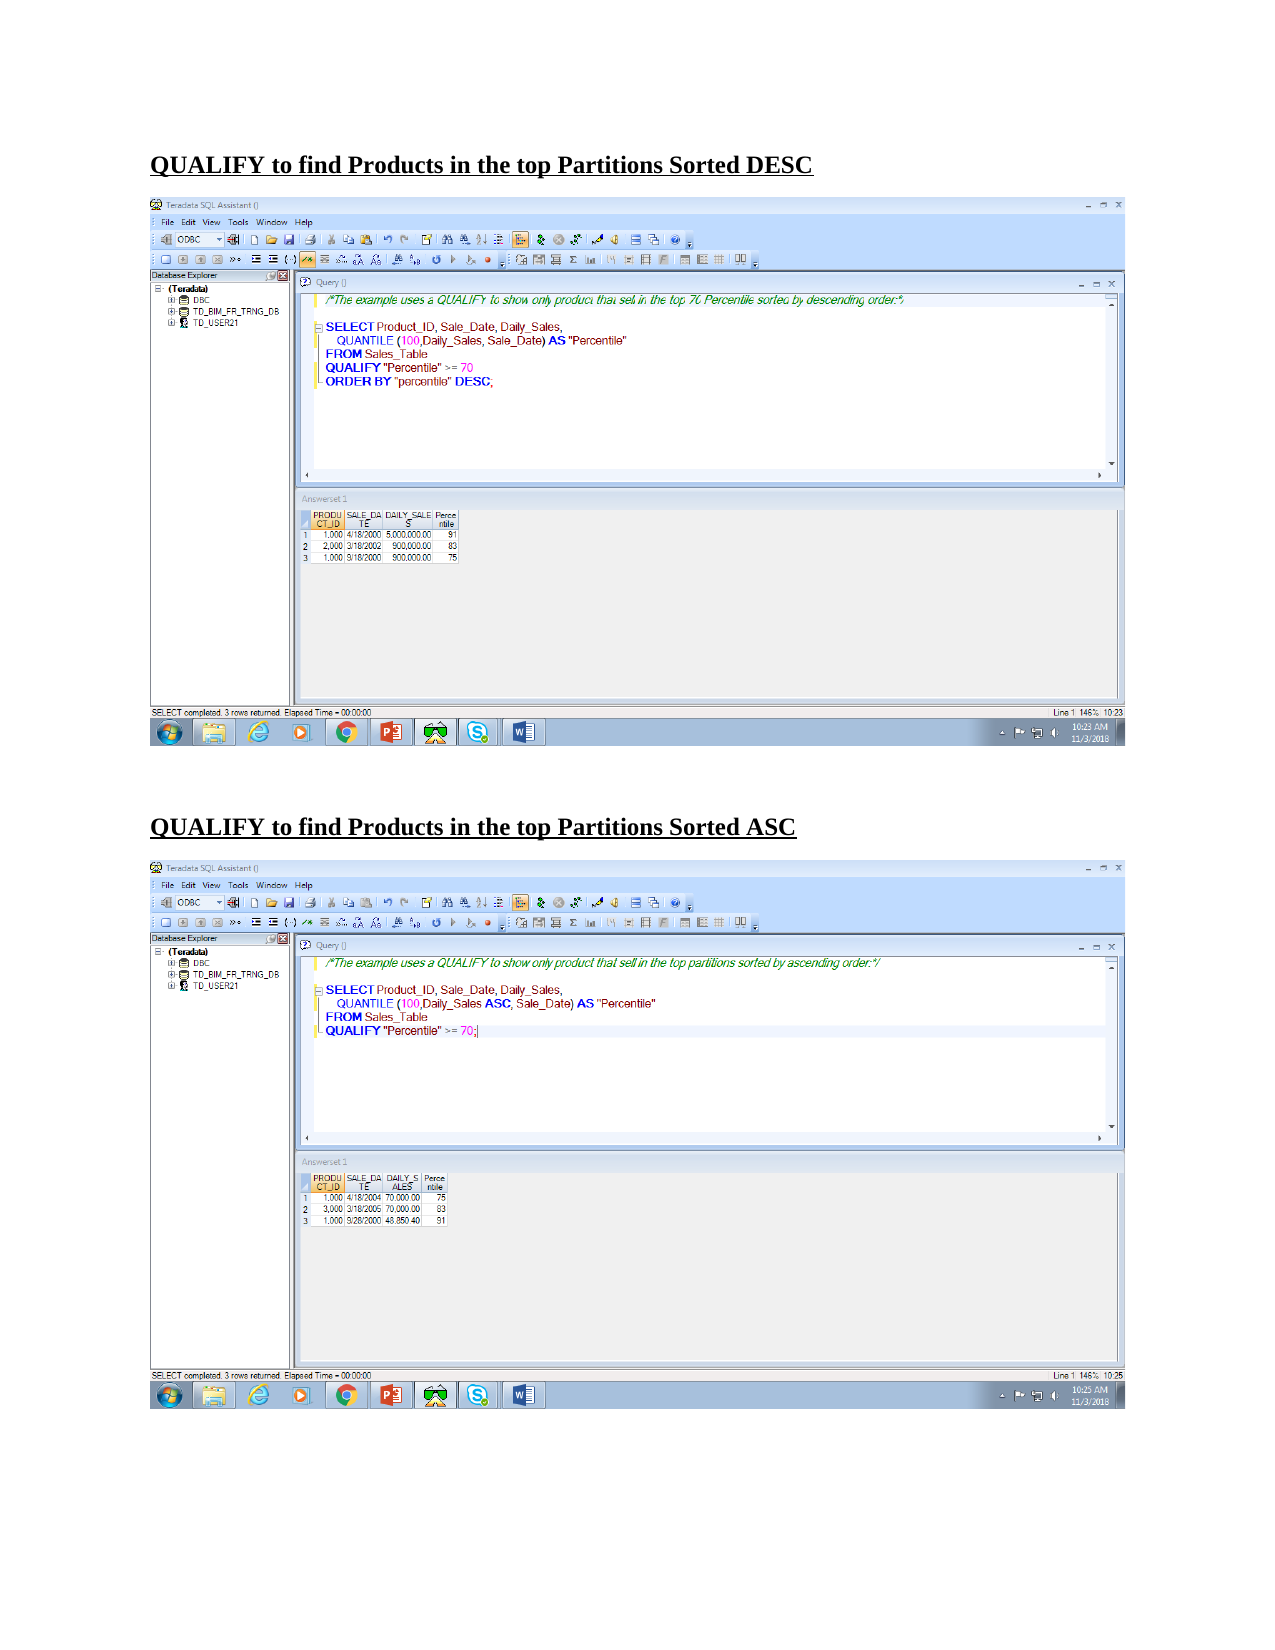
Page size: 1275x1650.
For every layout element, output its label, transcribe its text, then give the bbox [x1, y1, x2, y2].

text QUALIFY to find Products in the top Partitions Sorted ASC [150, 812, 1125, 841]
picture [150, 860, 1125, 1409]
picture [150, 197, 1125, 746]
text QUALIFY to find Products in the top Partitions Sorted DESC [150, 150, 1125, 179]
